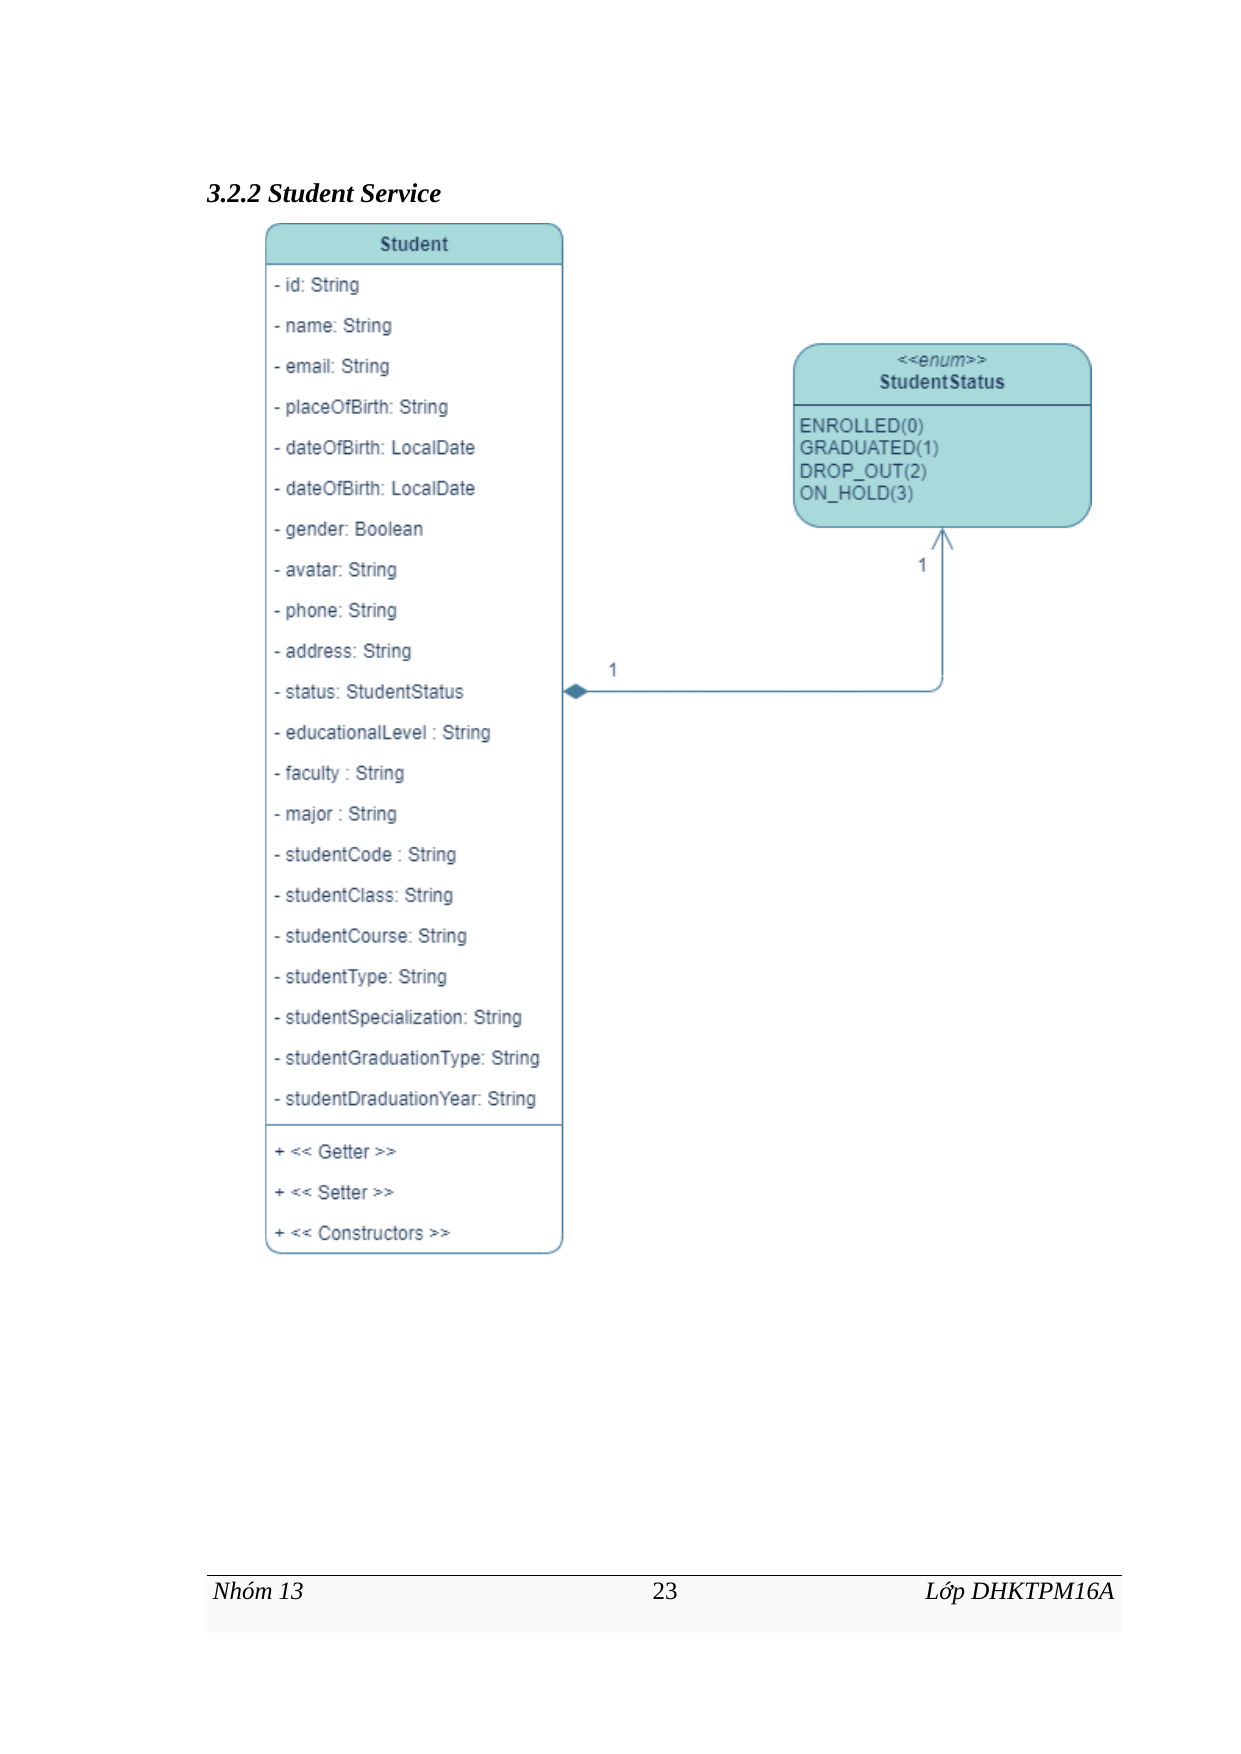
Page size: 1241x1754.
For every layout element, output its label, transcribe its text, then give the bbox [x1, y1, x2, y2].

subtitle Student Service [207, 177, 1122, 208]
picture [265, 223, 1092, 1259]
